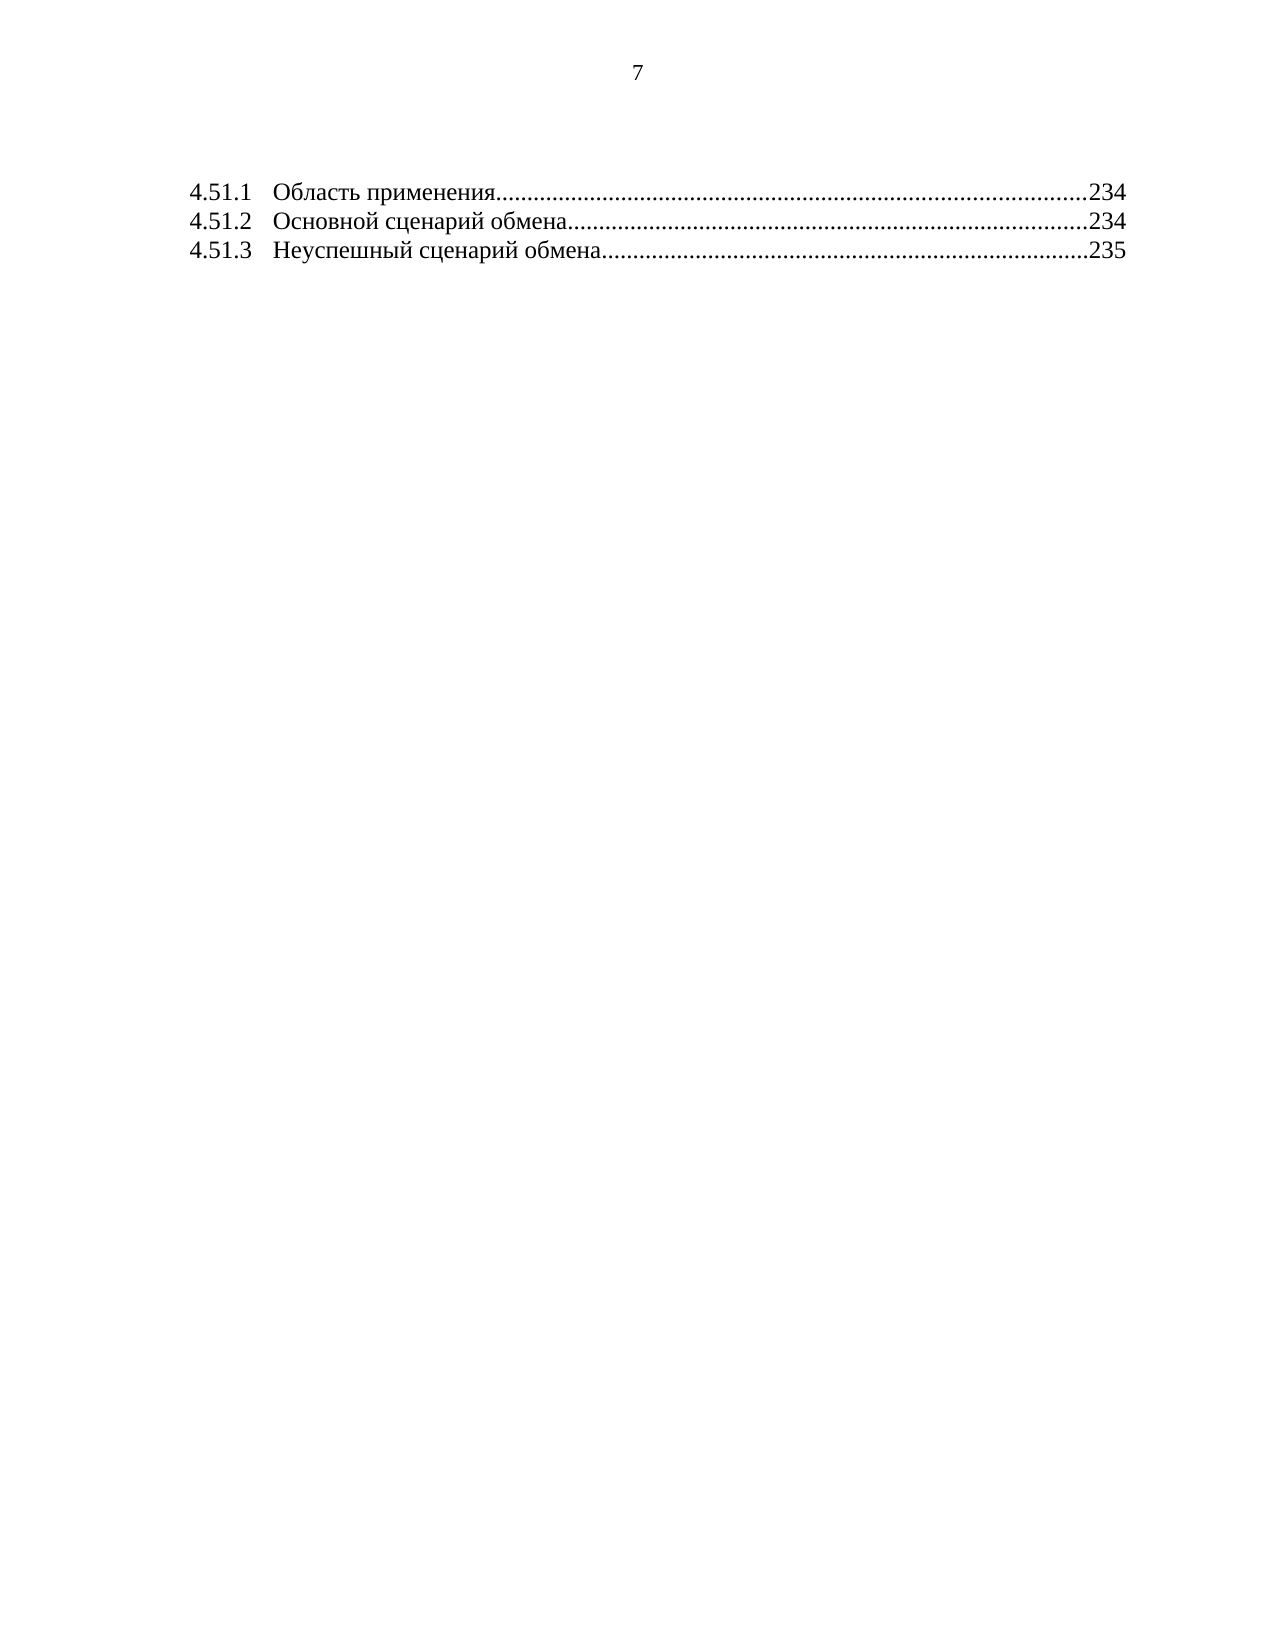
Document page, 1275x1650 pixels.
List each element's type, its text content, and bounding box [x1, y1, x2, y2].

text 4.51.2 Основной сценарий обмена 234 [189, 206, 1127, 235]
text 4.51.1 Область применения 234 [189, 177, 1127, 206]
text 4.51.3 Неуспешный сценарий обмена 235 [189, 235, 1127, 263]
